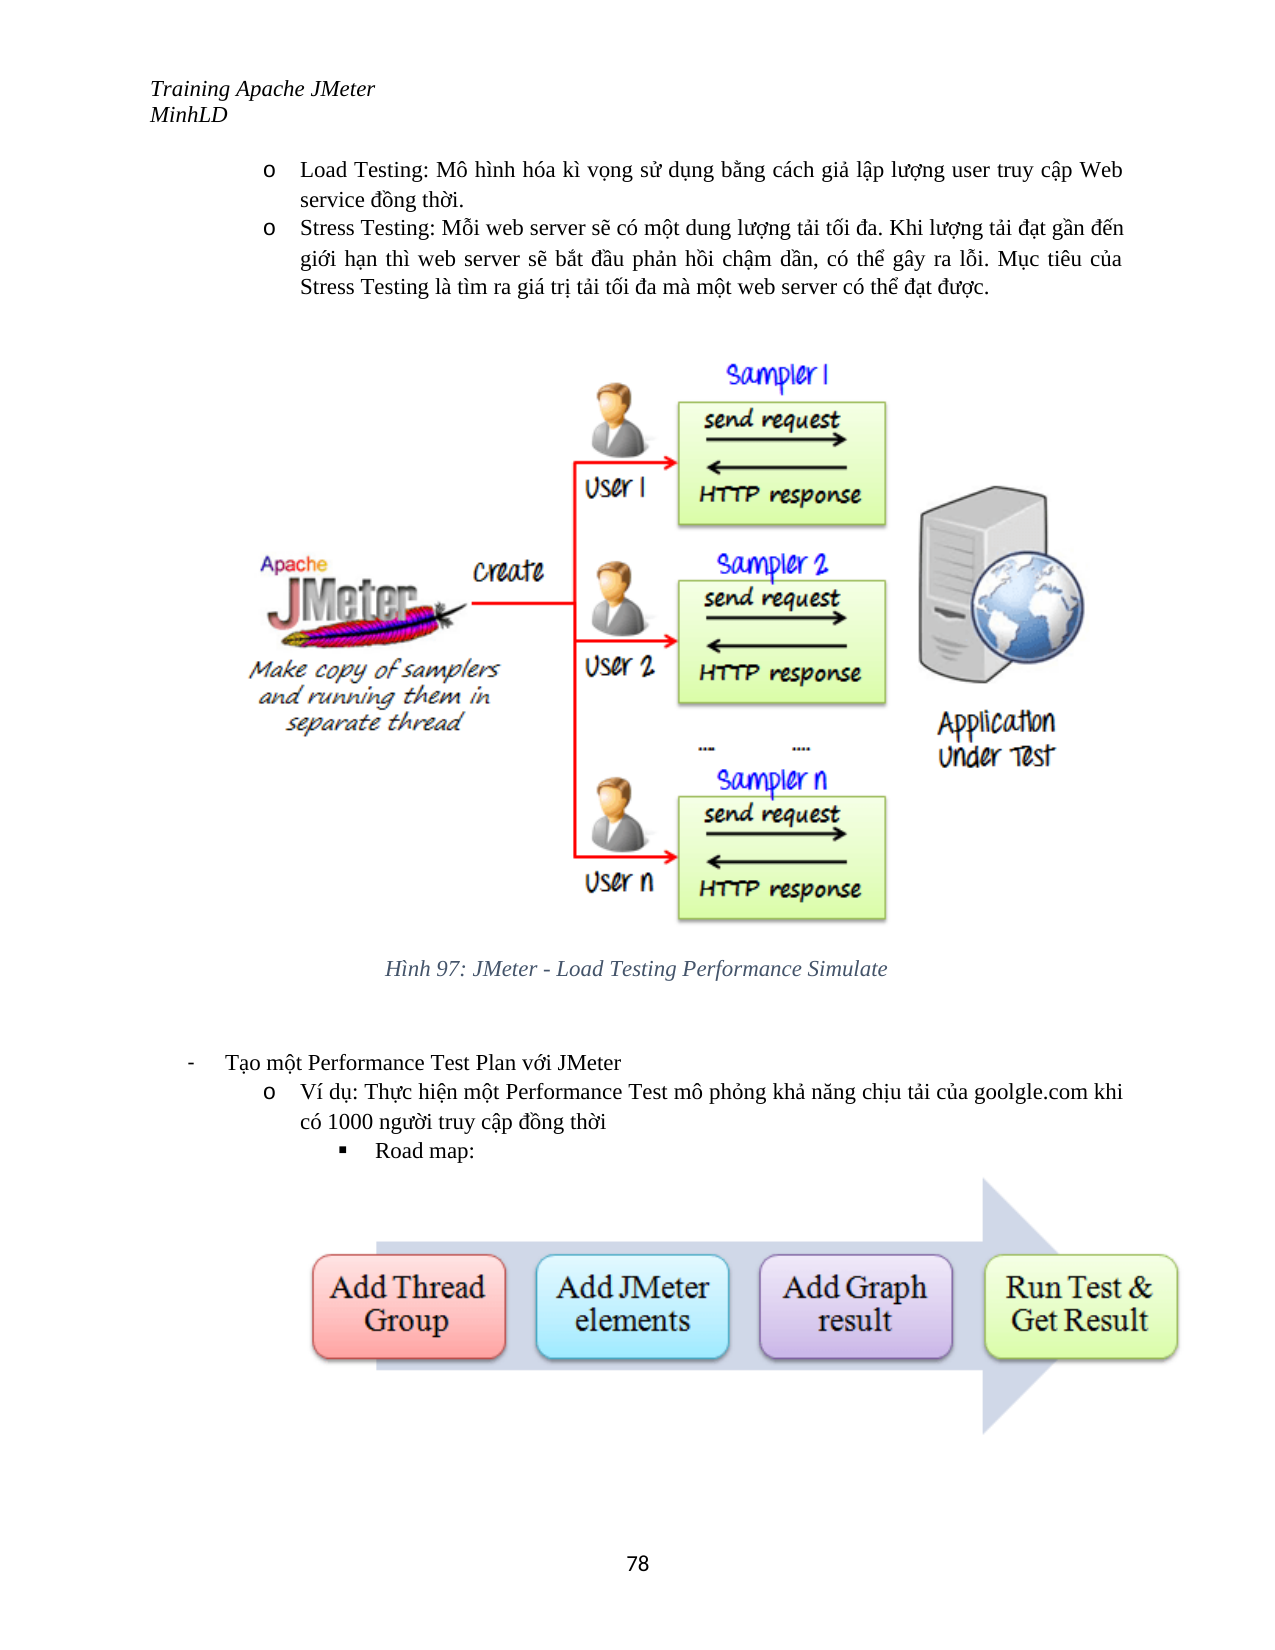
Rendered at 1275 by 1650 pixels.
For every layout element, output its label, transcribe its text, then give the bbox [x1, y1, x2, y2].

list Tạo một Performance Test Plan với JMeter [187, 1048, 1125, 1076]
text Hình 97: JMeter - Load Testing Performance Simulate [150, 956, 1125, 982]
picture [300, 1165, 1194, 1441]
list Ví dụ: Thực hiện một Performance Test mô phỏng khả năng chịu tải của goolgle.com khi có 1000 người truy cập đồng thời [262, 1078, 1125, 1135]
list Road map: [337, 1137, 1125, 1163]
list Load Testing: Mô hình hóa kì vọng sử dụng bằng cách giả lập lượng user truy cập Web service đồng thời. [262, 156, 1125, 212]
list Stress Testing: Mỗi web server sẽ có một dung lượng tải tối đa. Khi lượng tải đạt gần đến giới hạn thì web server sẽ bắt đầu phản hồi chậm dần, có thể gây ra lỗi. Mục tiêu của Stress Testing là tìm ra giá trị tải tối đa mà một web server có thể đạt được. [262, 214, 1125, 299]
picture [225, 358, 1102, 937]
